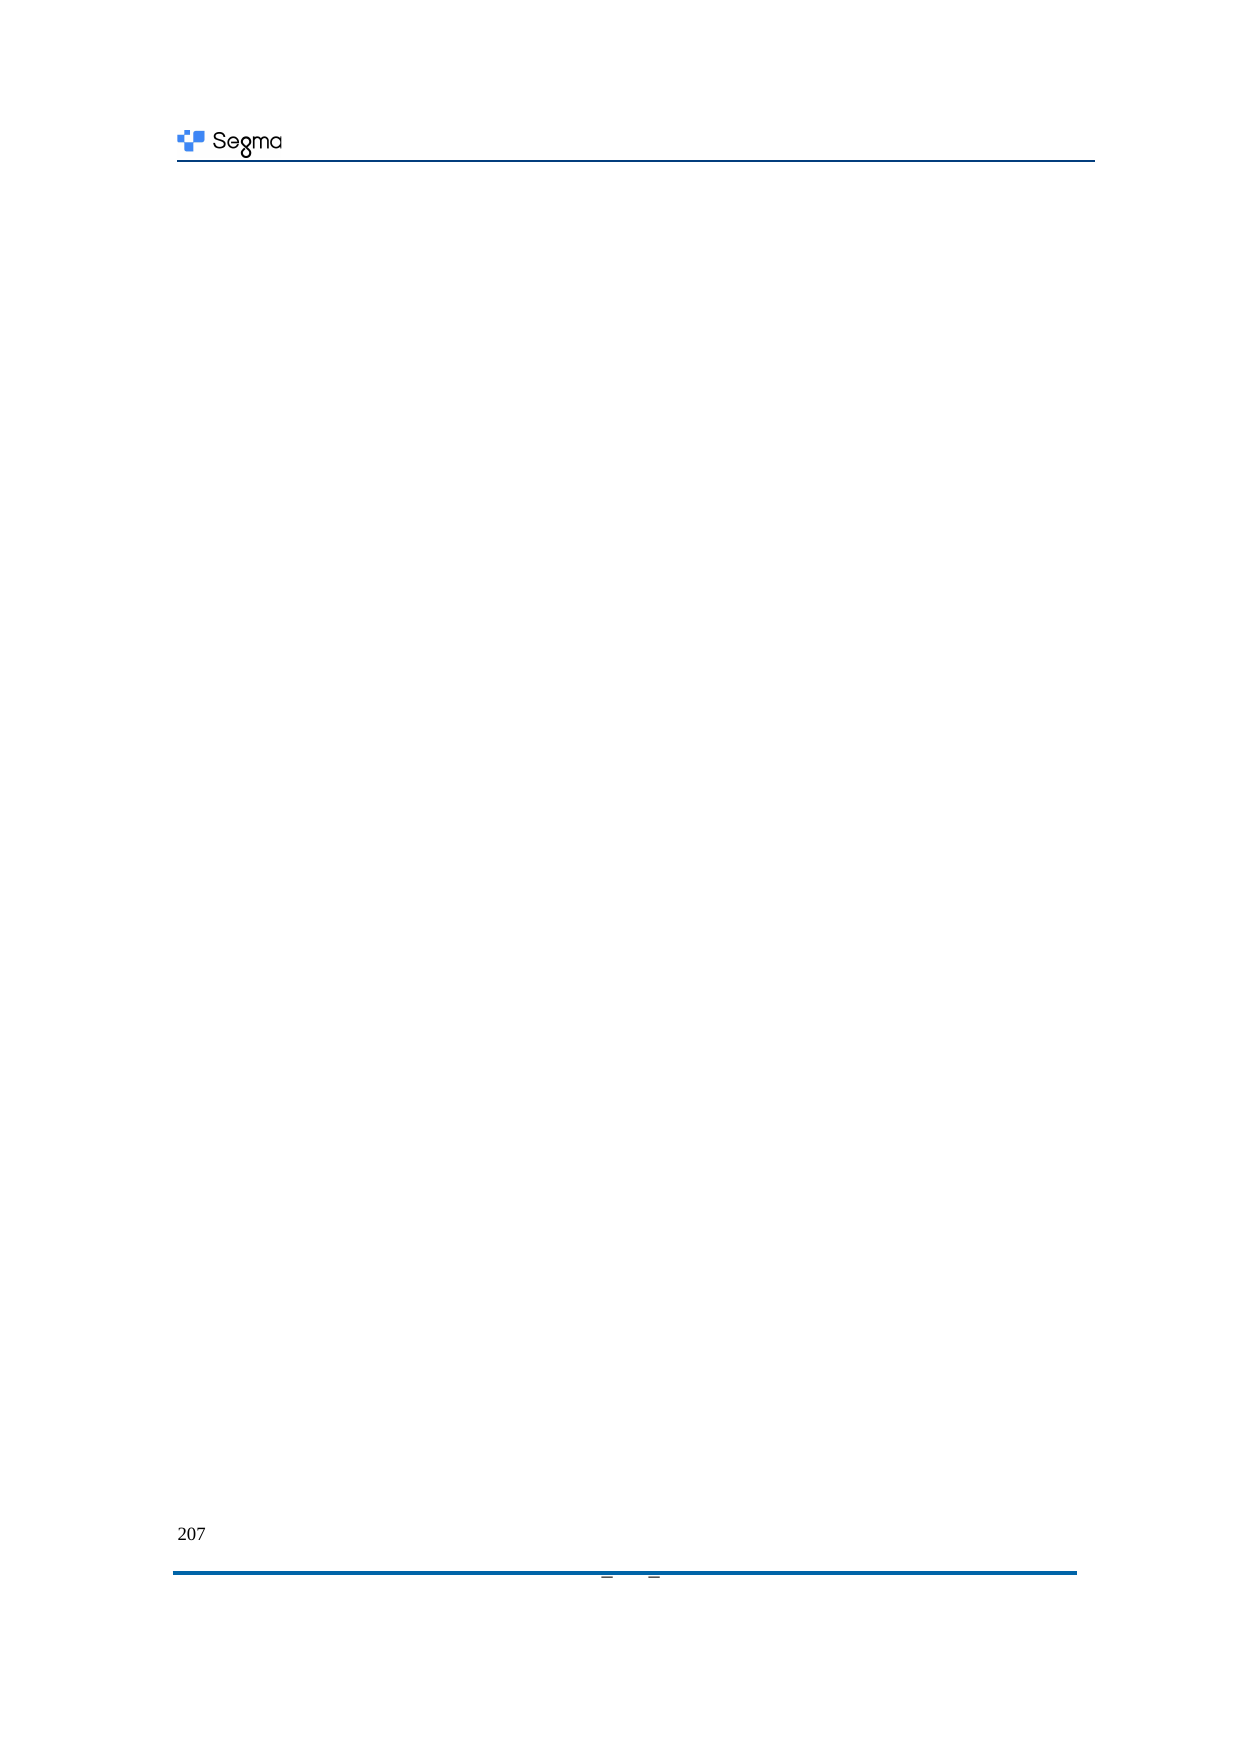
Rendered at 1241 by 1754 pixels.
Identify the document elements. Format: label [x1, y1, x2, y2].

picture [177, 130, 282, 158]
